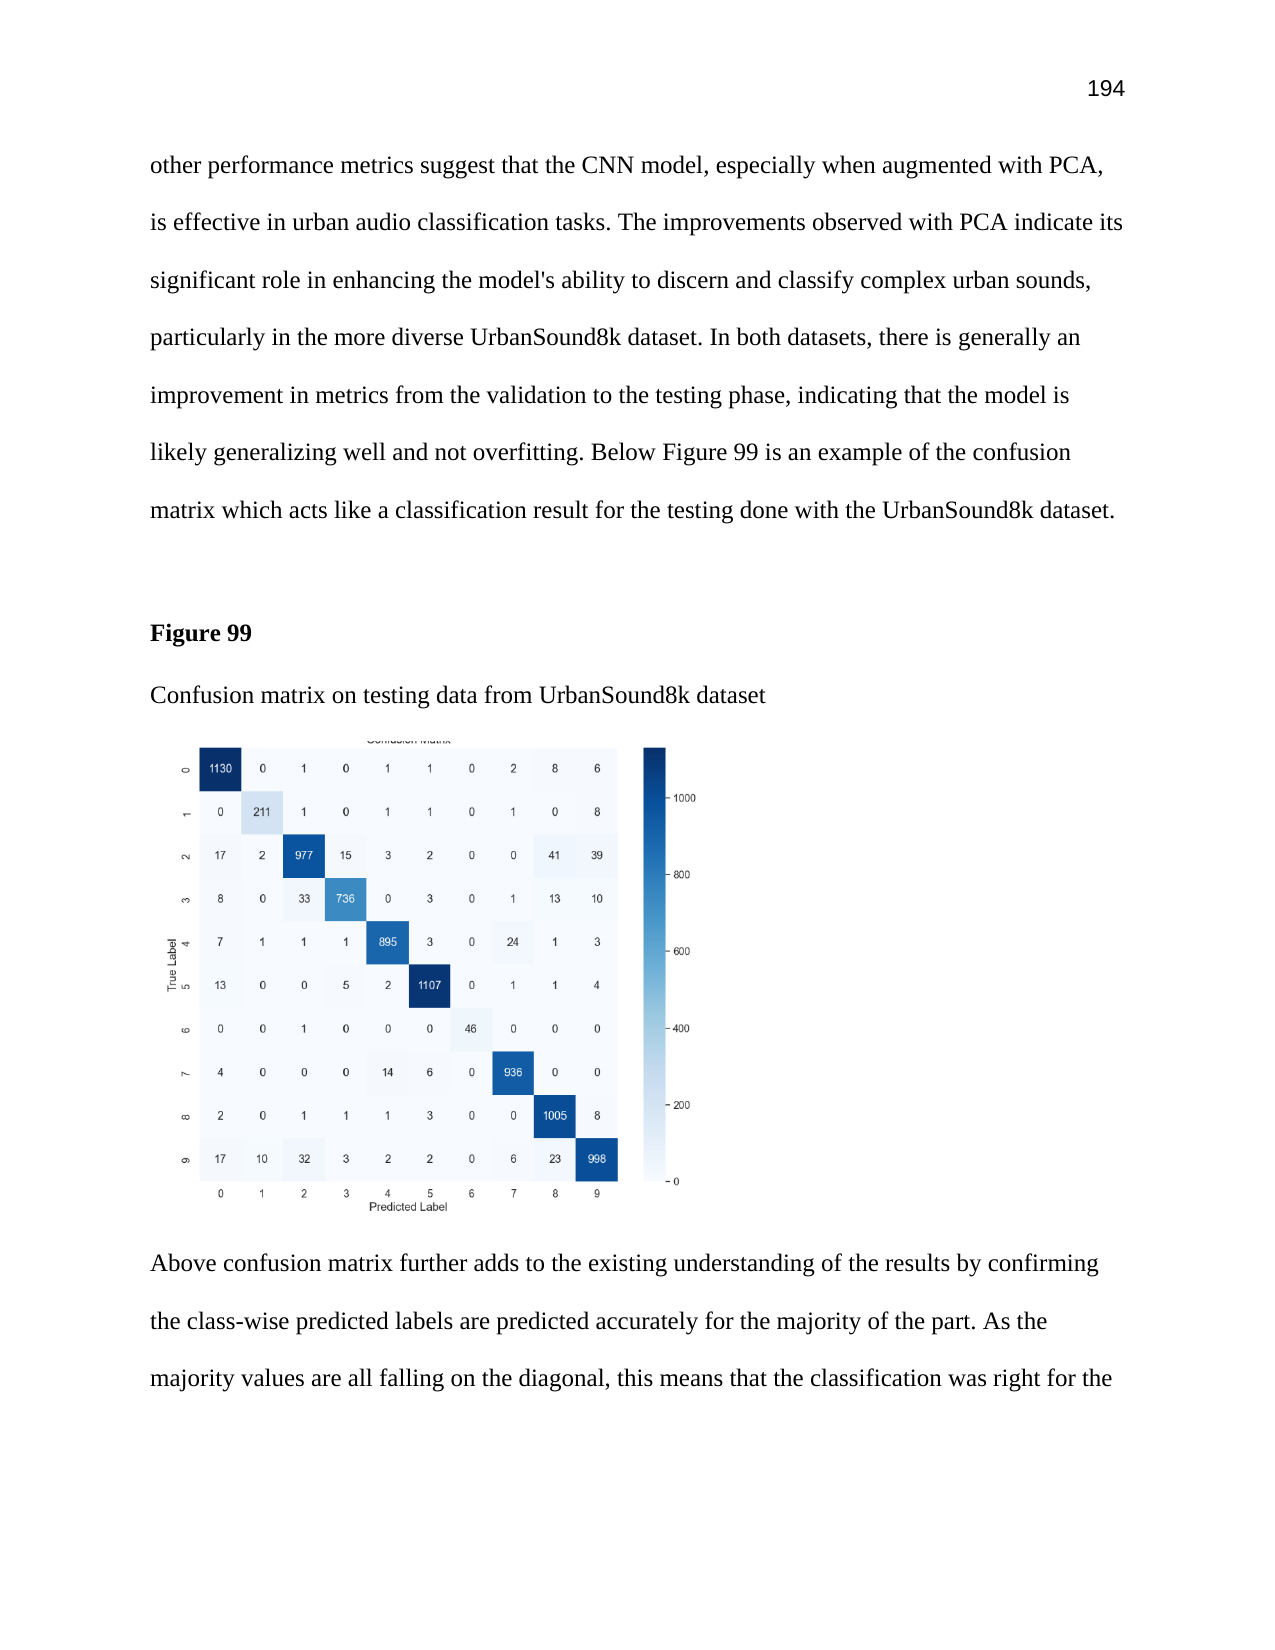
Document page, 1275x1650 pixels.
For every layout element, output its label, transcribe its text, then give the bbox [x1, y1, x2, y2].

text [150, 1248, 1125, 1392]
text Figure 99 [150, 618, 1125, 647]
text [150, 150, 1125, 524]
picture [150, 741, 702, 1218]
text Confusion matrix on testing data from UrbanSound8k dataset [150, 680, 1125, 709]
